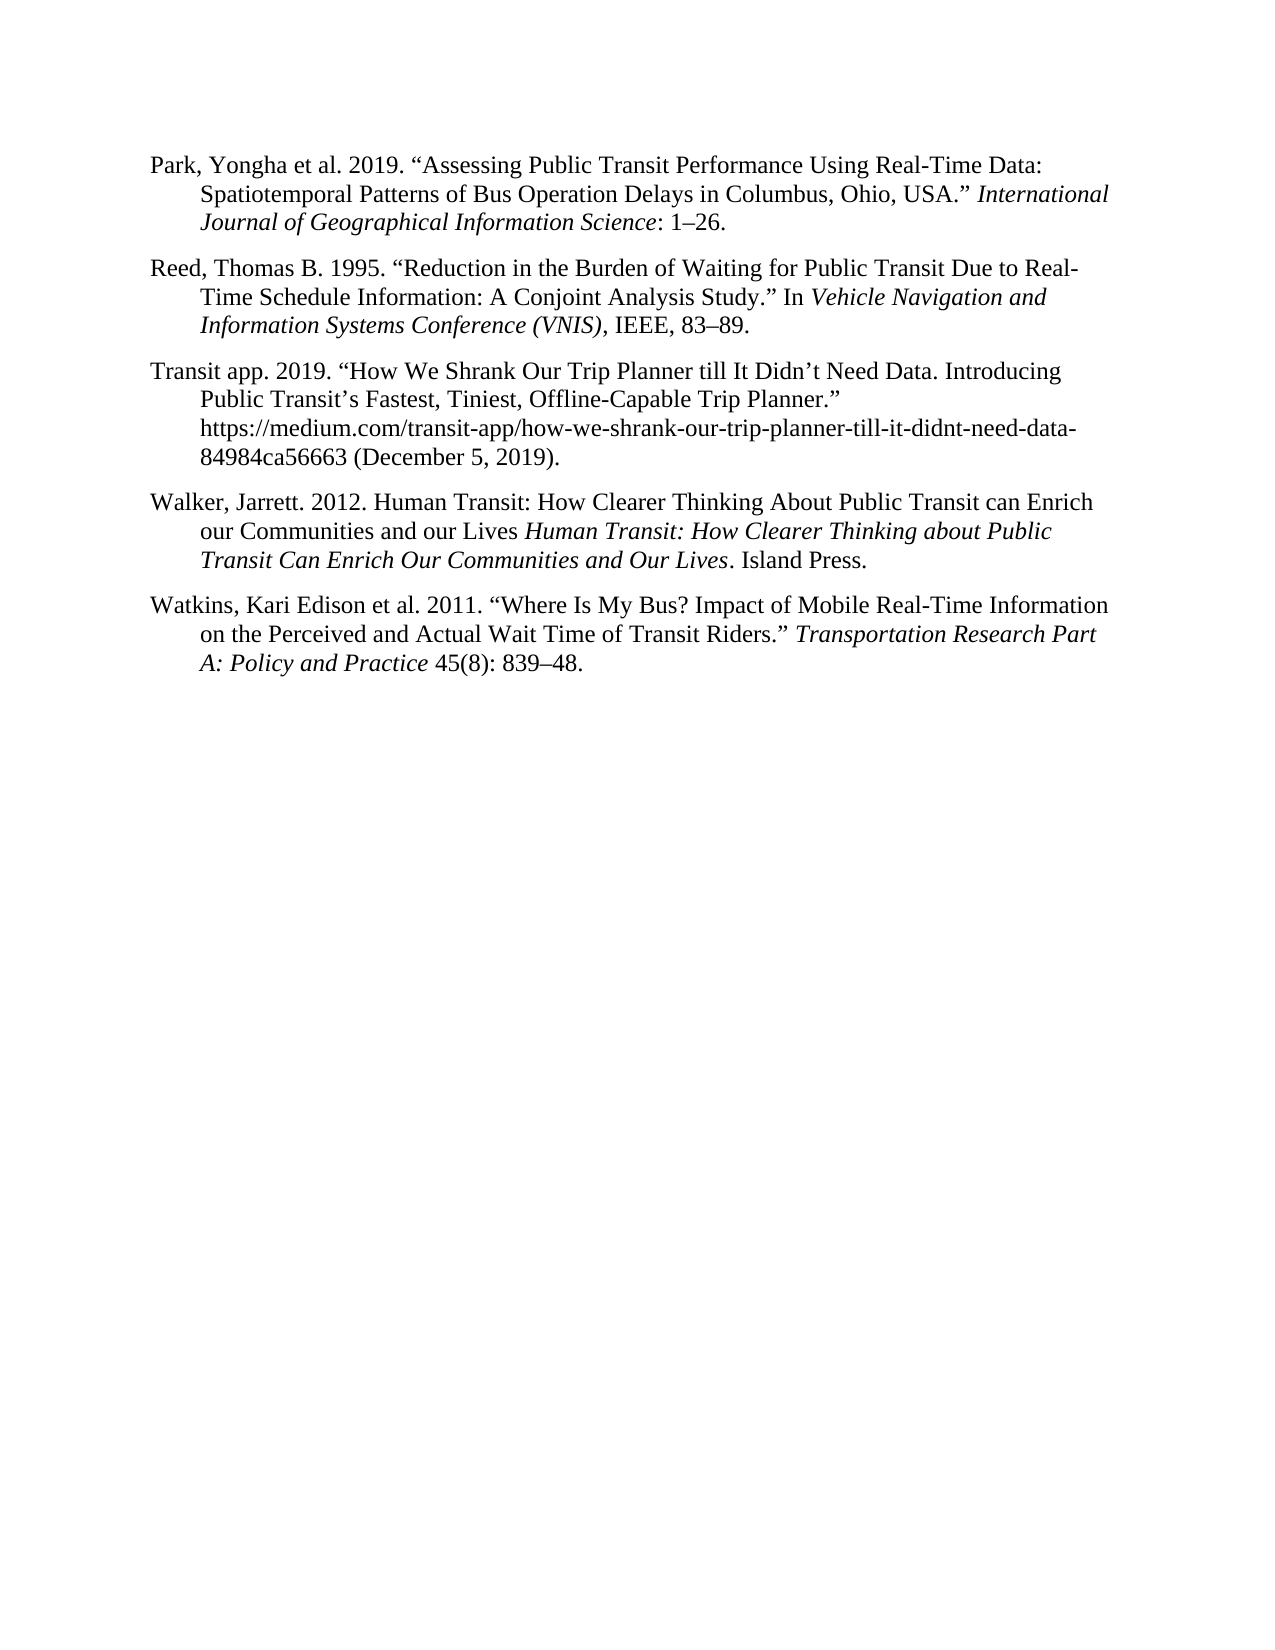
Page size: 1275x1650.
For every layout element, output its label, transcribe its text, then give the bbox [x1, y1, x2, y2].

text Transit app. 2019. “How We Shrank Our Trip Planner till It Didn’t Need Data. Introducing Public Transit’s Fastest, Tiniest, Offline-Capable Trip Planner.” https://medium.com/transit-app/how-we-shrank-our-trip-planner-till-it-didnt-need-data-84984ca56663 (December 5, 2019). [150, 356, 1125, 471]
text Walker, Jarrett. 2012. Human Transit: How Clearer Thinking About Public Transit can Enrich our Communities and our Lives Human Transit: How Clearer Thinking about Public Transit Can Enrich Our Communities and Our Lives. Island Press. [150, 487, 1125, 574]
text Reed, Thomas B. 1995. “Reduction in the Burden of Waiting for Public Transit Due to Real-Time Schedule Information: A Conjoint Analysis Study.” In Vehicle Navigation and Information Systems Conference (VNIS), IEEE, 83–89. [150, 253, 1125, 339]
text Park, Yongha et al. 2019. “Assessing Public Transit Performance Using Real-Time Data: Spatiotemporal Patterns of Bus Operation Delays in Columbus, Ohio, USA.” International Journal of Geographical Information Science: 1–26. [150, 150, 1125, 236]
text Watkins, Kari Edison et al. 2011. “Where Is My Bus? Impact of Mobile Real-Time Information on the Perceived and Actual Wait Time of Transit Riders.” Transportation Research Part A: Policy and Practice 45(8): 839–48. [150, 590, 1125, 677]
